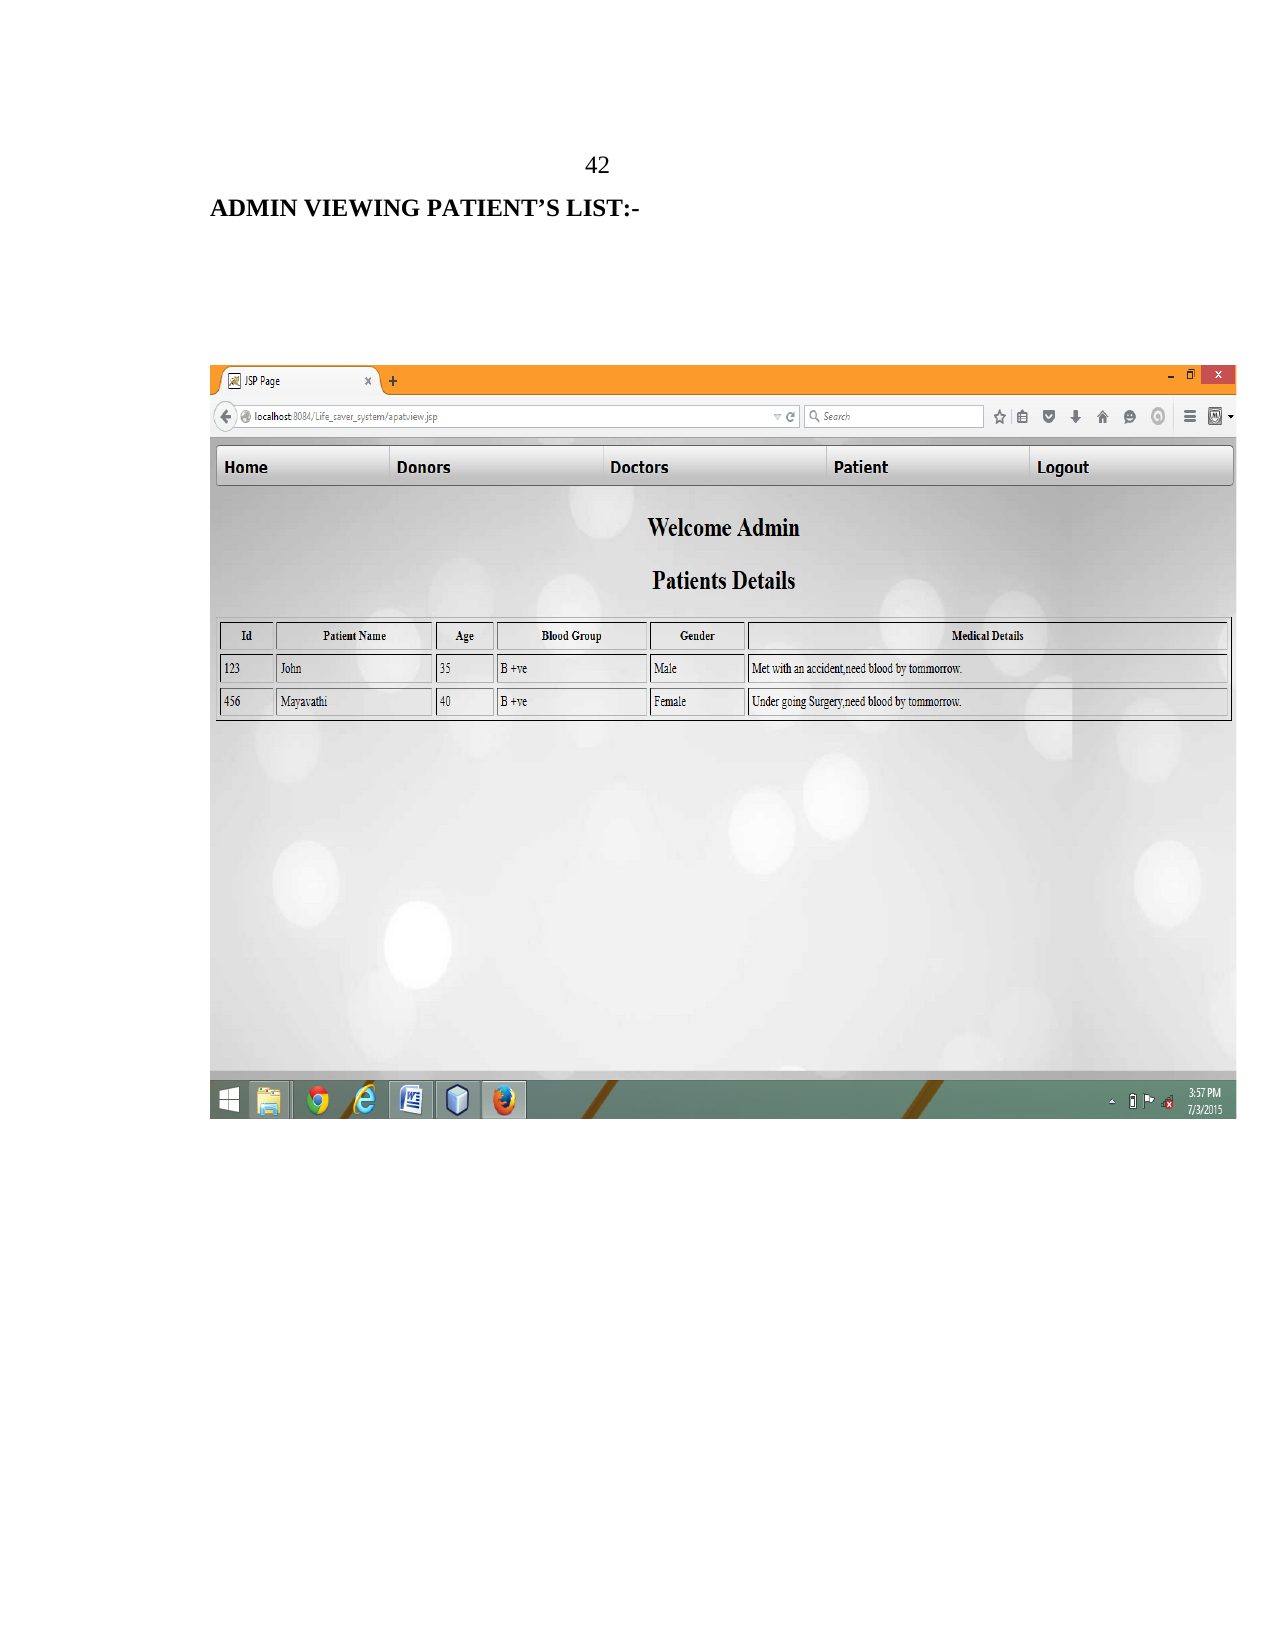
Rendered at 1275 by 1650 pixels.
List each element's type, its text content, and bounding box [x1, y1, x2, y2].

text 42 [210, 150, 1170, 179]
picture [210, 365, 1237, 1119]
text ADMIN VIEWING PATIENT’S LIST:- [210, 193, 1170, 222]
